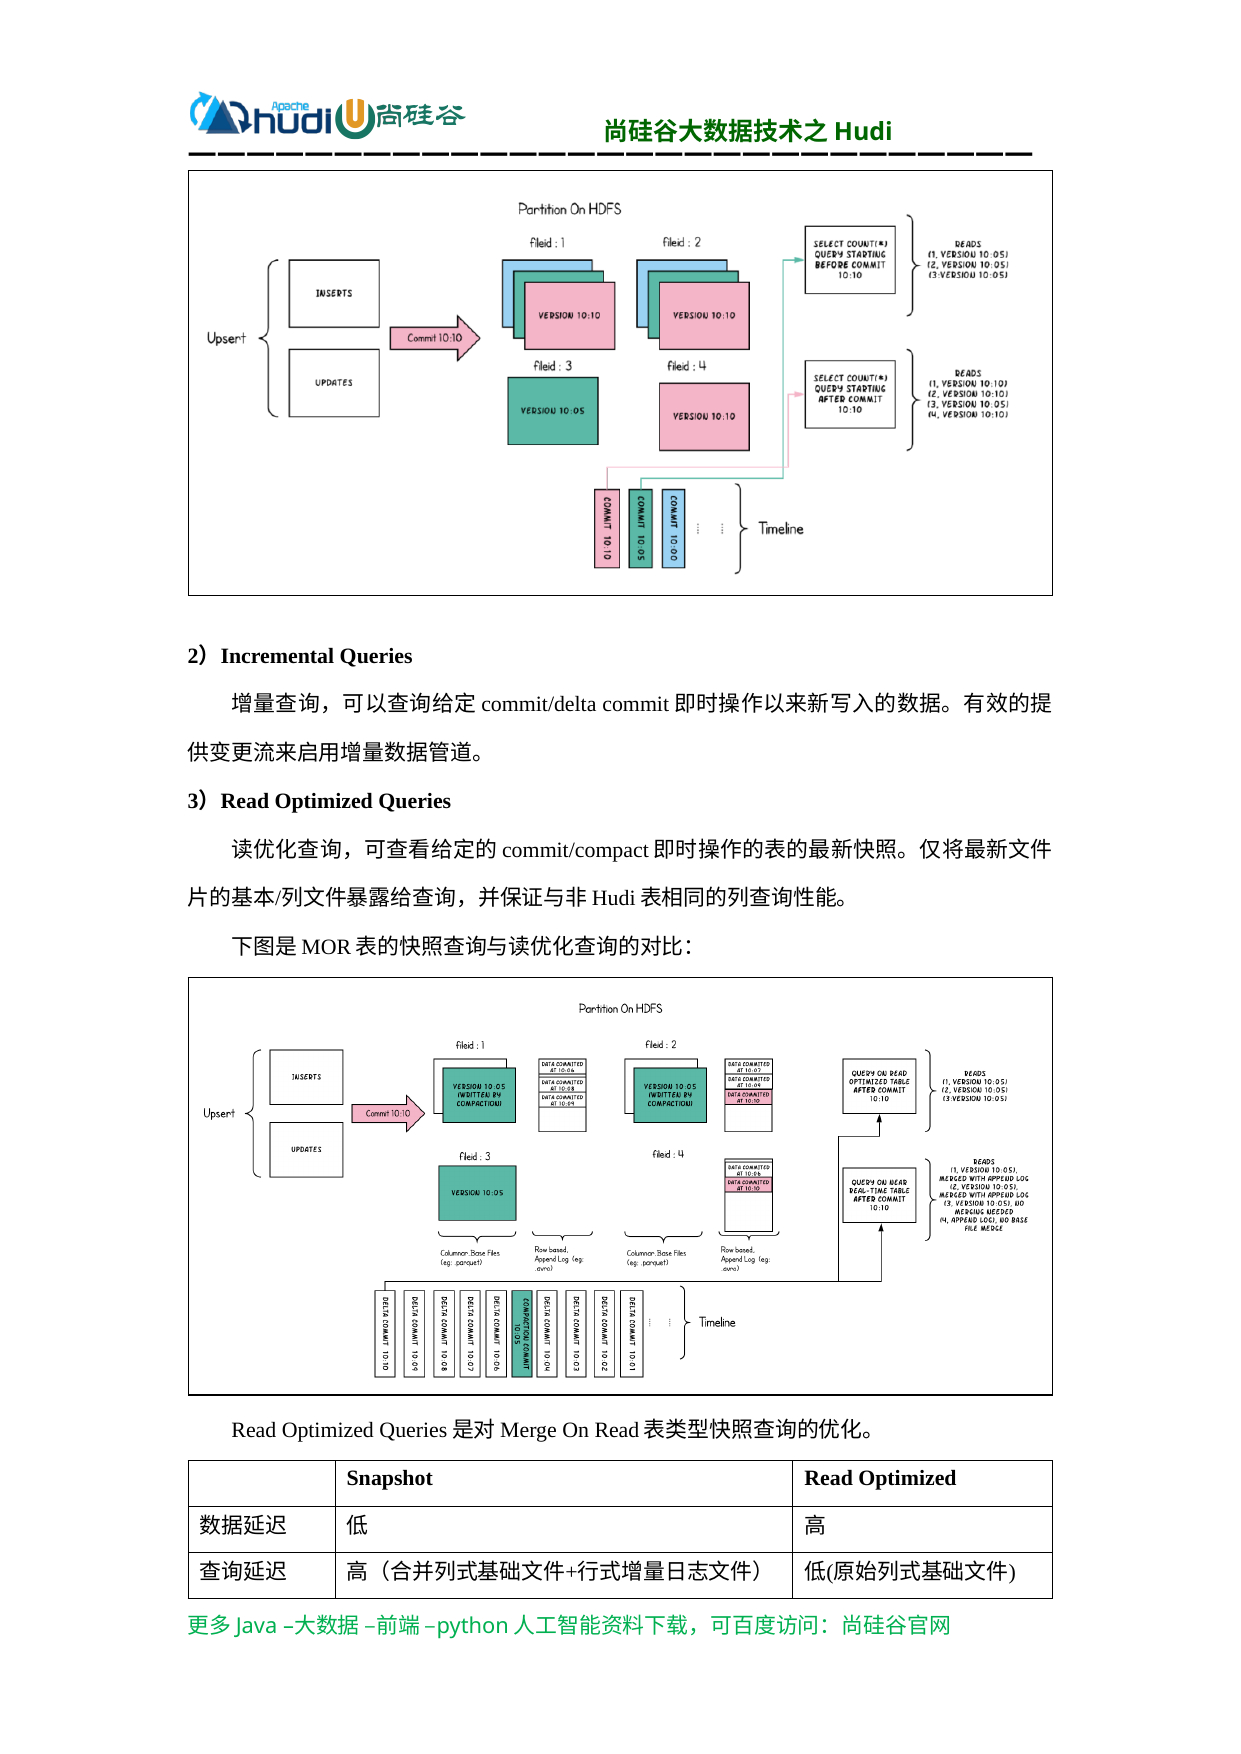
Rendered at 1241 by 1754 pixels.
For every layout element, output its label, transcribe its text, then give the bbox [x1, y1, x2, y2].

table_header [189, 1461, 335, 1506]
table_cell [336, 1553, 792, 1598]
picture [189, 978, 1052, 1394]
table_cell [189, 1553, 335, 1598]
text Read Optimized Queries是对Merge On Read表类型快照查询的优化。 [187, 1412, 1053, 1444]
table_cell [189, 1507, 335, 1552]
text 3）Read Optimized Queries [187, 783, 1053, 815]
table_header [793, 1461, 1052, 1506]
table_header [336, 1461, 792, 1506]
text 读优化查询，可查看给定的commit/compact即时操作的表的最新快照。仅将最新文件片的基本/列文件暴露给查询，并保证与非Hudi表相同的列查询性能。 [187, 831, 1053, 912]
picture [189, 171, 1052, 595]
text 下图是MOR表的快照查询与读优化查询的对比： [187, 928, 1053, 961]
text 增量查询，可以查询给定commit/delta commit即时操作以来新写入的数据。有效的提供变更流来启用增量数据管道。 [187, 686, 1053, 767]
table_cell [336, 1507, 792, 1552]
picture [187, 88, 467, 140]
text 2）Incremental Queries [187, 637, 1053, 670]
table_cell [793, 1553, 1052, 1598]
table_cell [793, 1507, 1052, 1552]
